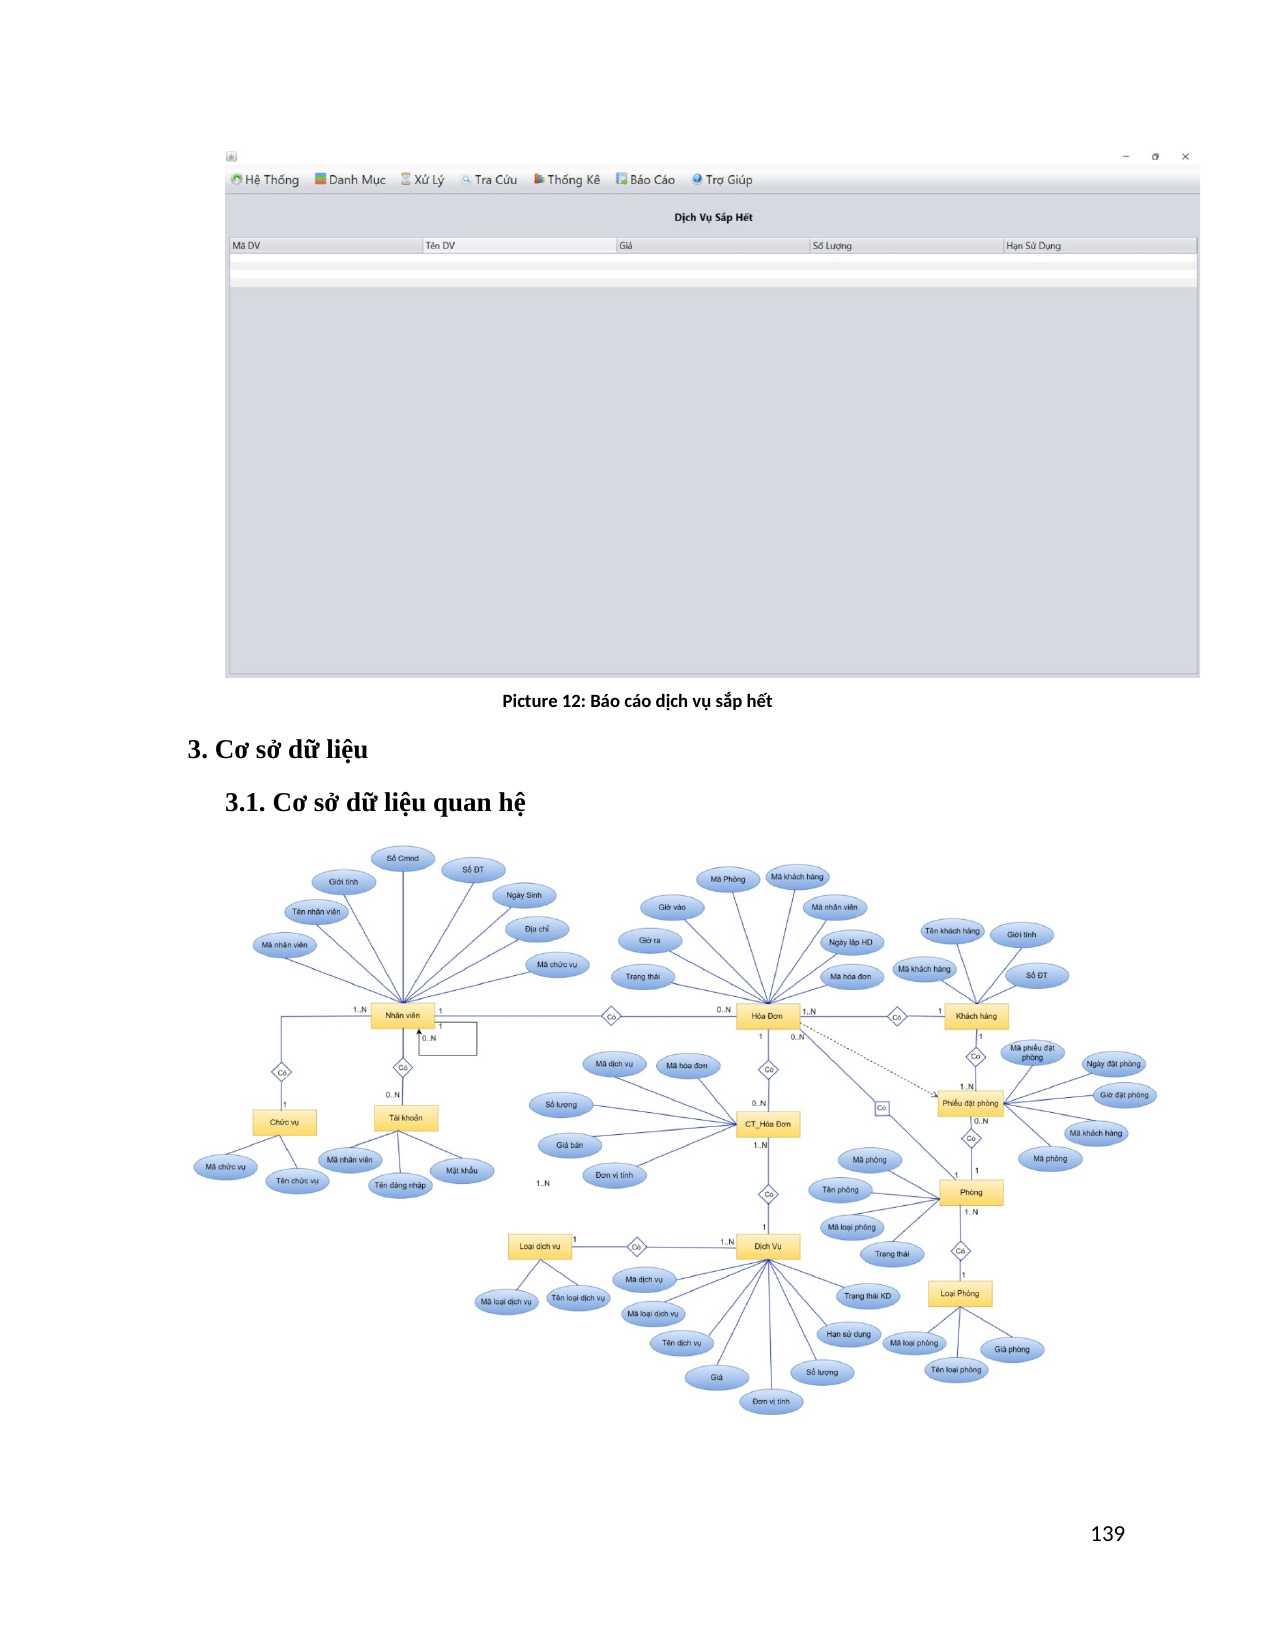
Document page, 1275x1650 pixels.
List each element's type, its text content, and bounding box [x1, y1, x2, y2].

text Cơ sở dữ liệu [187, 733, 1125, 764]
text Picture 12: Báo cáo dịch vụ sắp hết [150, 690, 1125, 713]
text Cơ sở dữ liệu quan hệ [225, 786, 1125, 817]
picture [187, 839, 1163, 1421]
picture [225, 150, 1200, 678]
